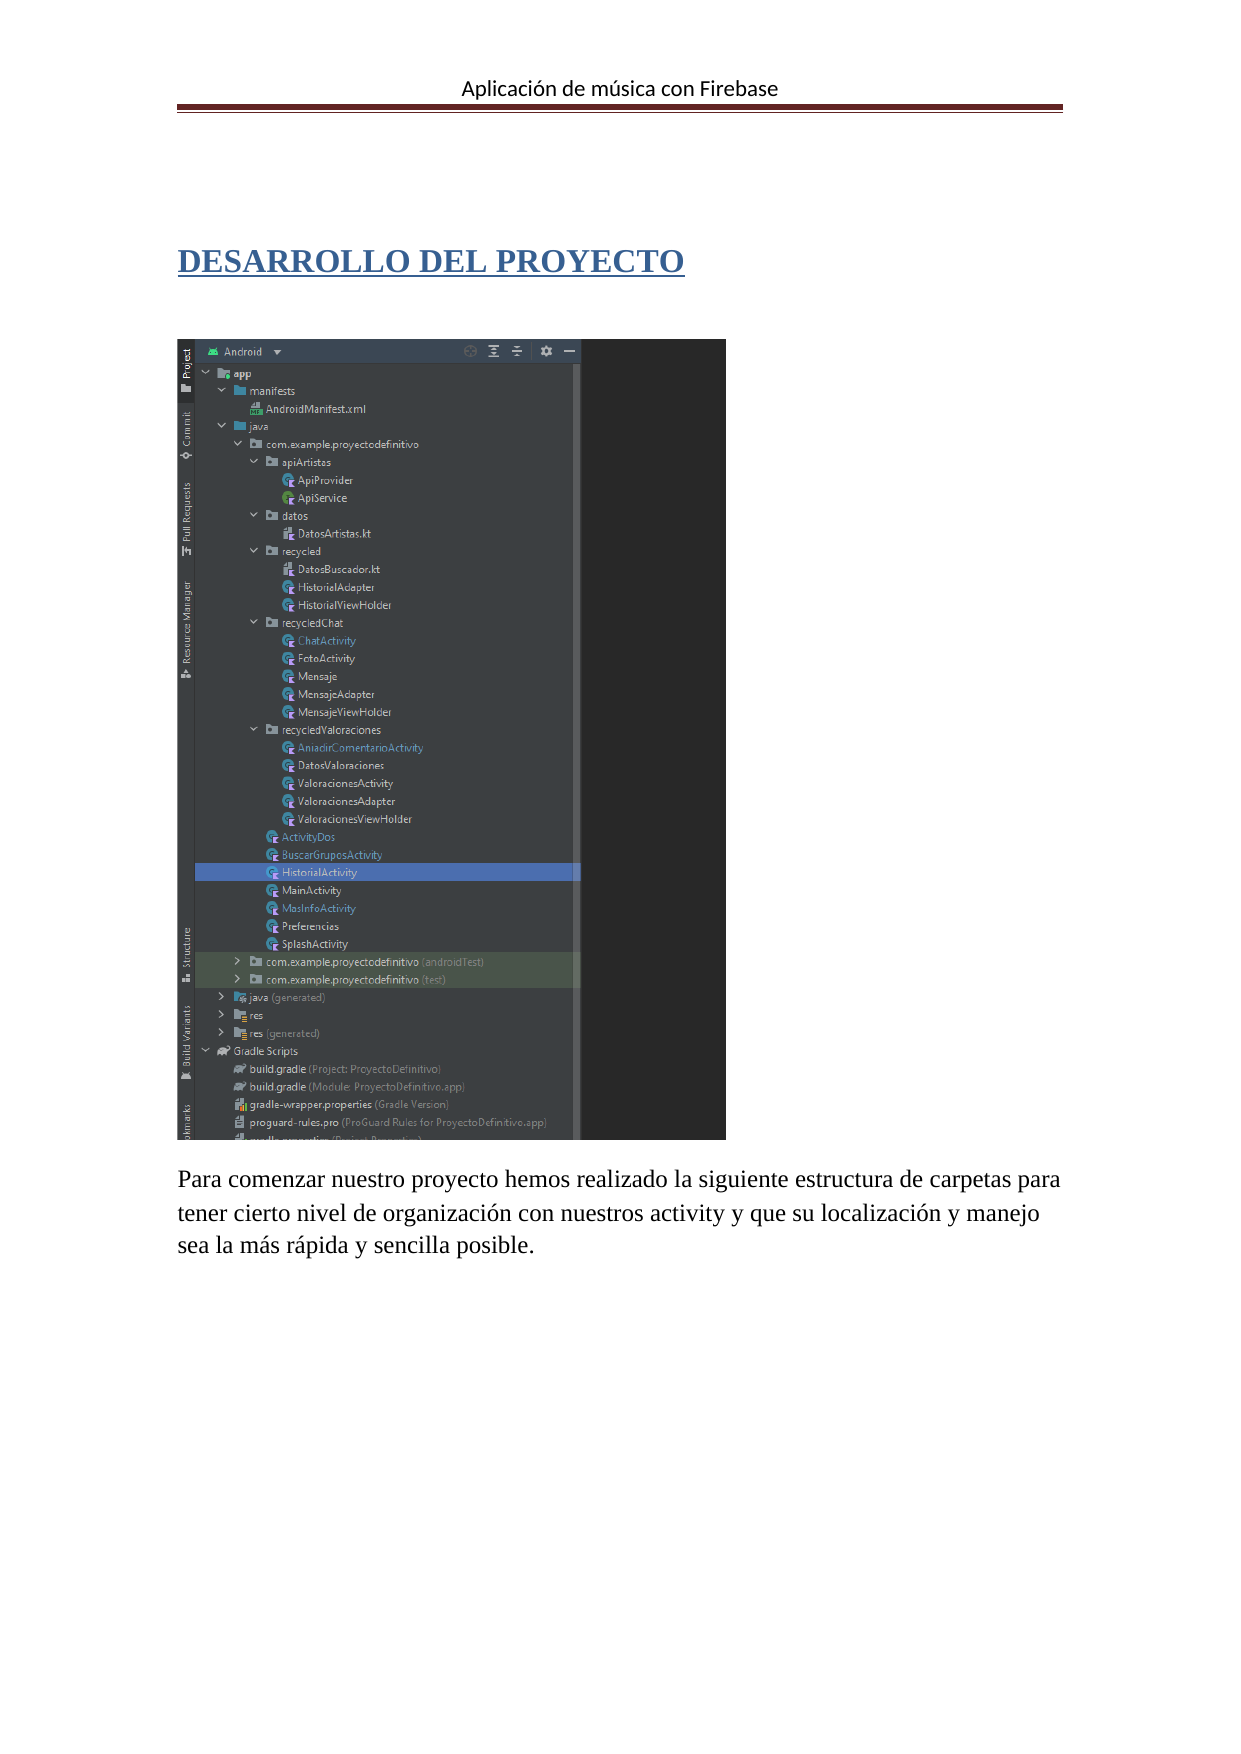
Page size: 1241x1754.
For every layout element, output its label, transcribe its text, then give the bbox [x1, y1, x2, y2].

subtitle DESARROLLO DEL PROYECTO [177, 242, 1063, 280]
text Para comenzar nuestro proyecto hemos realizado la siguiente estructura de carpetas para tener cierto nivel de organización con nuestros activity y que su localización y manejo sea la más rápida y sencilla posible. [177, 1164, 1063, 1259]
picture [177, 339, 726, 1140]
